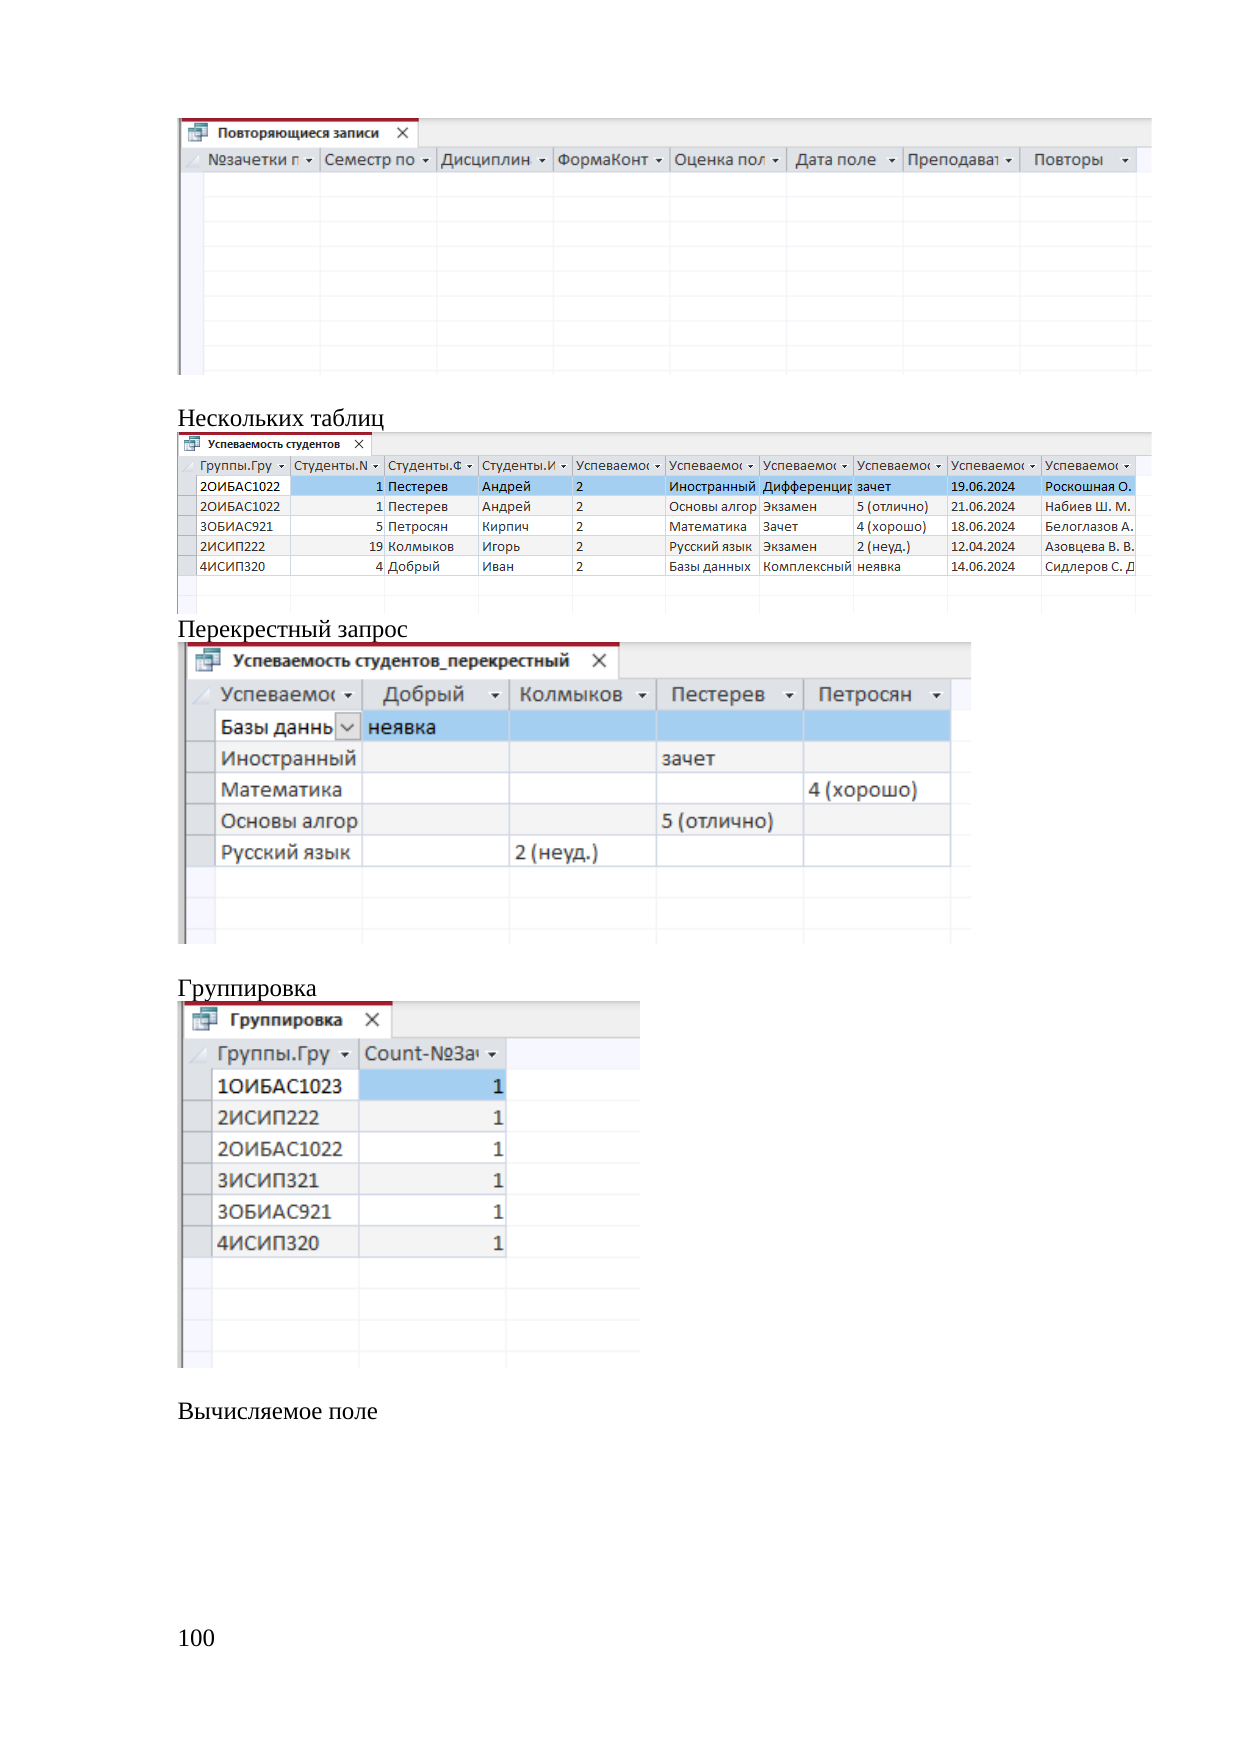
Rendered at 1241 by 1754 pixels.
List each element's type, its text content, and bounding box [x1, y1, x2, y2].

picture [177, 432, 1152, 614]
text Вычисляемое поле [177, 1396, 1152, 1425]
text Нескольких таблиц [177, 403, 1152, 432]
text Группировка [177, 973, 1152, 1002]
text Перекрестный запрос [177, 614, 1152, 642]
picture [177, 118, 1152, 375]
picture [177, 1001, 640, 1368]
picture [177, 642, 972, 944]
